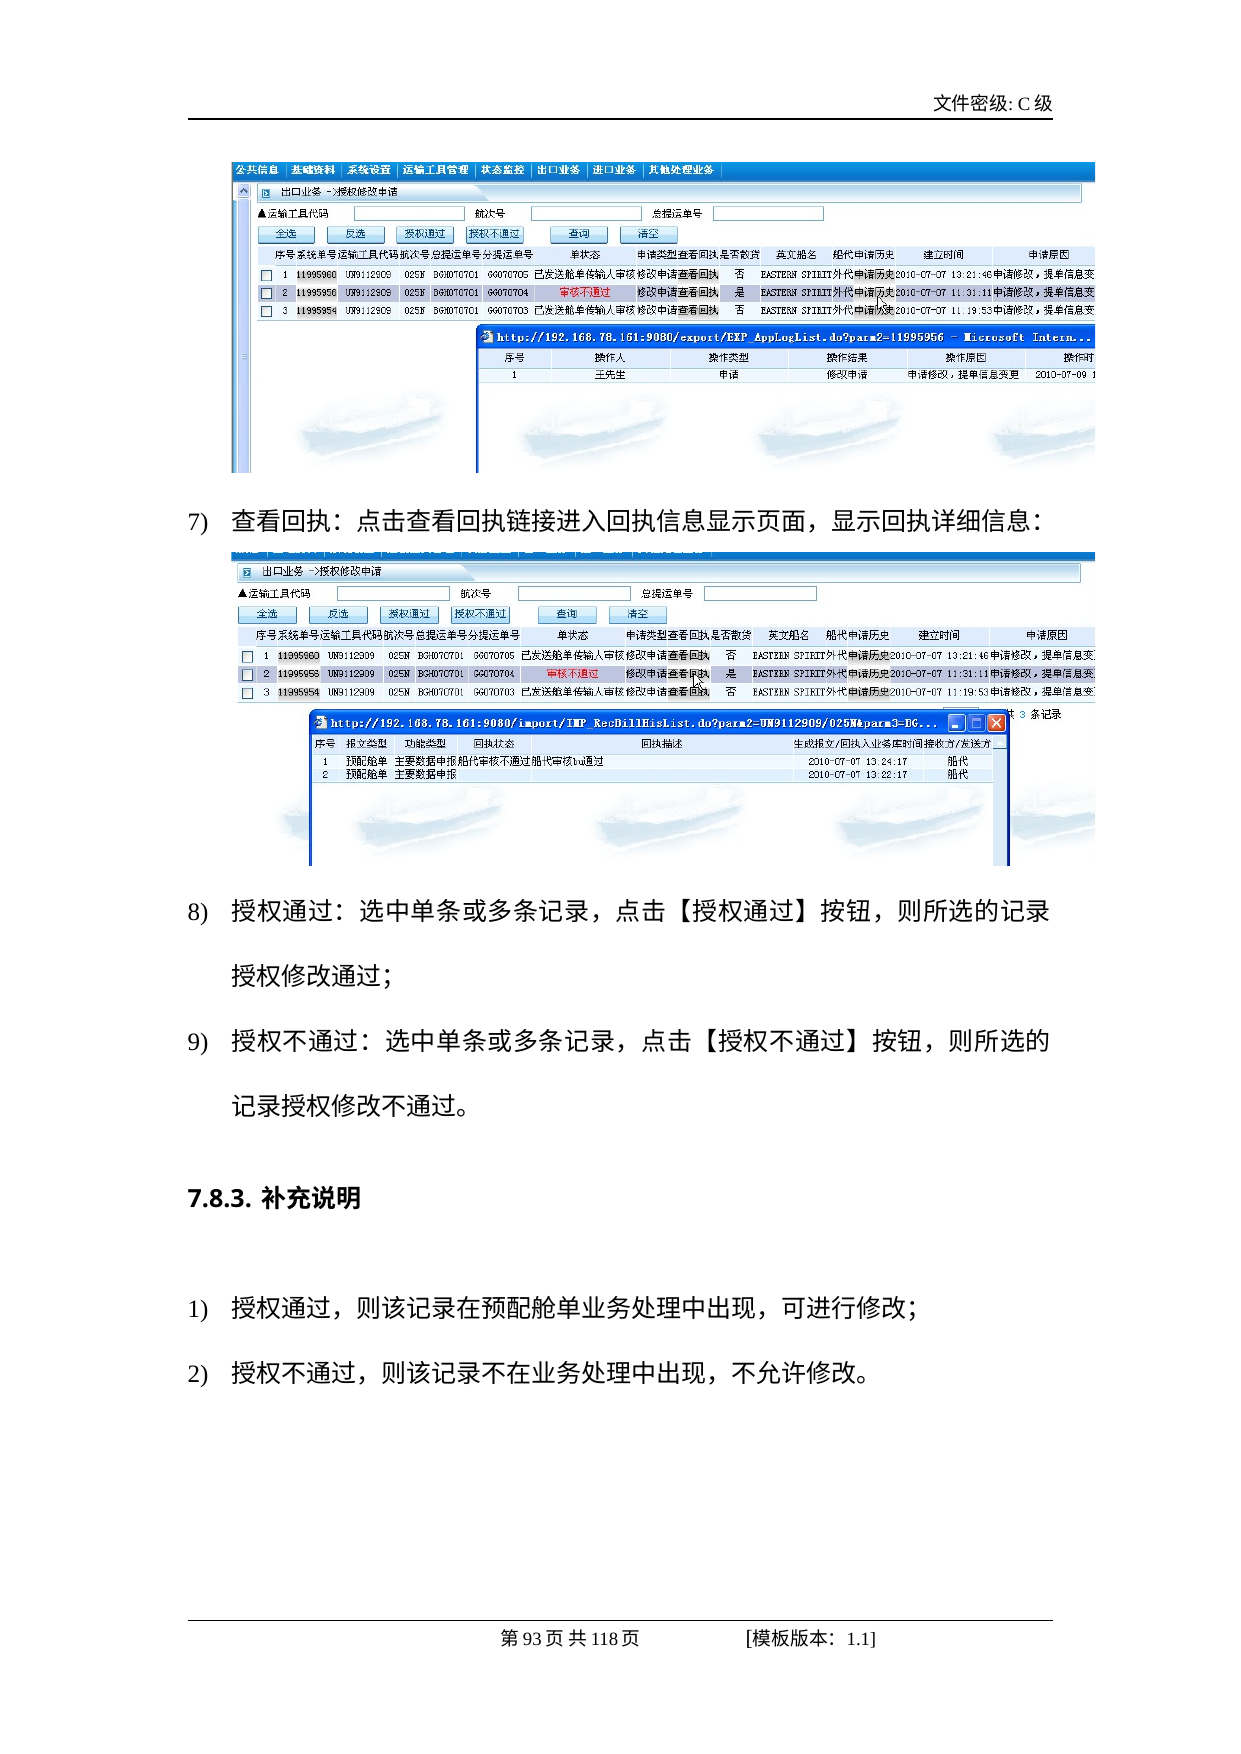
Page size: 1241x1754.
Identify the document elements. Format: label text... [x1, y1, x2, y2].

list 查看回执：点击查看回执链接进入回执信息显示页面，显示回执详细信息： [187, 487, 1053, 552]
picture [231, 162, 1096, 473]
subtitle 补充说明 [187, 1164, 1053, 1229]
list 授权通过：选中单条或多条记录，点击【授权通过】按钮，则所选的记录授权修改通过； [187, 877, 1053, 1007]
list 授权不通过：选中单条或多条记录，点击【授权不通过】按钮，则所选的记录授权修改不通过。 [187, 1007, 1053, 1137]
list 授权通过，则该记录在预配舱单业务处理中出现，可进行修改； [187, 1274, 1053, 1339]
picture [231, 552, 1096, 866]
list 授权不通过，则该记录不在业务处理中出现，不允许修改。 [187, 1339, 1053, 1404]
